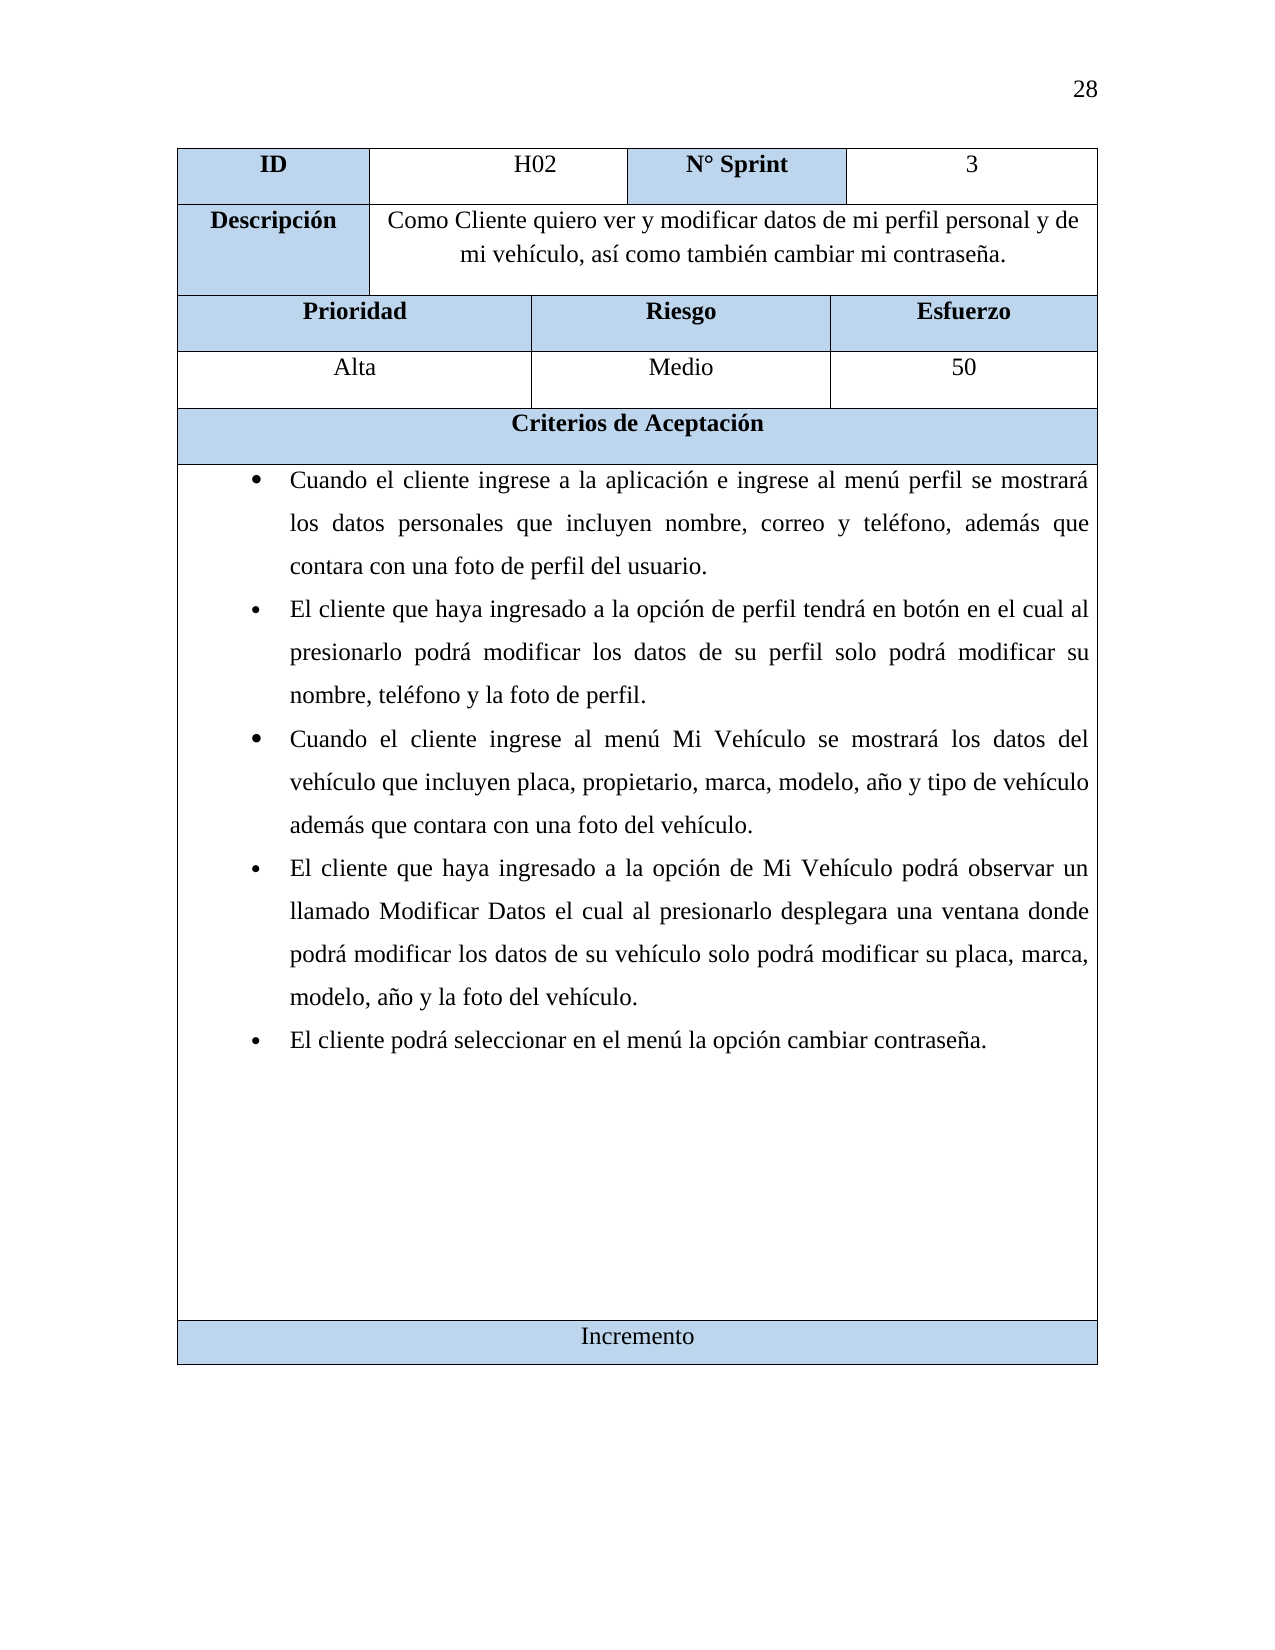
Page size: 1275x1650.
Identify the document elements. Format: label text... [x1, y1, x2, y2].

table_cell Criterios de Aceptación [178, 409, 1097, 464]
table_cell Cuando el cliente ingrese a la aplicación e ingrese al menú perfil se mostrará los datos personales que incluyen nombre, correo y teléfono, además que contara con una foto de perfil del usuario. El cliente que haya ingresado a la opción de perfil tendrá en botón en el cual al presionarlo podrá modificar los datos de su perfil solo podrá modificar su nombre, teléfono y la foto de perfil. Cuando el cliente ingrese al menú Mi Vehículo se mostrará los datos del vehículo que incluyen placa, propietario, marca, modelo, año y tipo de vehículo además que contara con una foto del vehículo. El cliente que haya ingresado a la opción de Mi Vehículo podrá observar un llamado Modificar Datos el cual al presionarlo desplegara una ventana donde podrá modificar los datos de su vehículo solo podrá modificar su placa, marca, modelo, año y la foto del vehículo. El cliente podrá seleccionar en el menú la opción cambiar contraseña. [178, 465, 1097, 1320]
table_cell Riesgo [532, 296, 830, 351]
table_cell Incremento [178, 1321, 1097, 1364]
table_cell Como Cliente quiero ver y modificar datos de mi perfil personal y de mi vehículo, así como también cambiar mi contraseña. [370, 205, 1097, 295]
table_cell Prioridad [178, 296, 531, 351]
table_cell Medio [532, 352, 830, 407]
table_cell Descripción [178, 205, 369, 295]
table_cell Alta [178, 352, 531, 407]
table_cell Esfuerzo [831, 296, 1097, 351]
table_cell ID [178, 149, 369, 204]
table_cell 50 [831, 352, 1097, 407]
table_cell H02 [370, 149, 627, 204]
table_cell N° Sprint [628, 149, 846, 204]
table_cell 3 [847, 149, 1097, 204]
